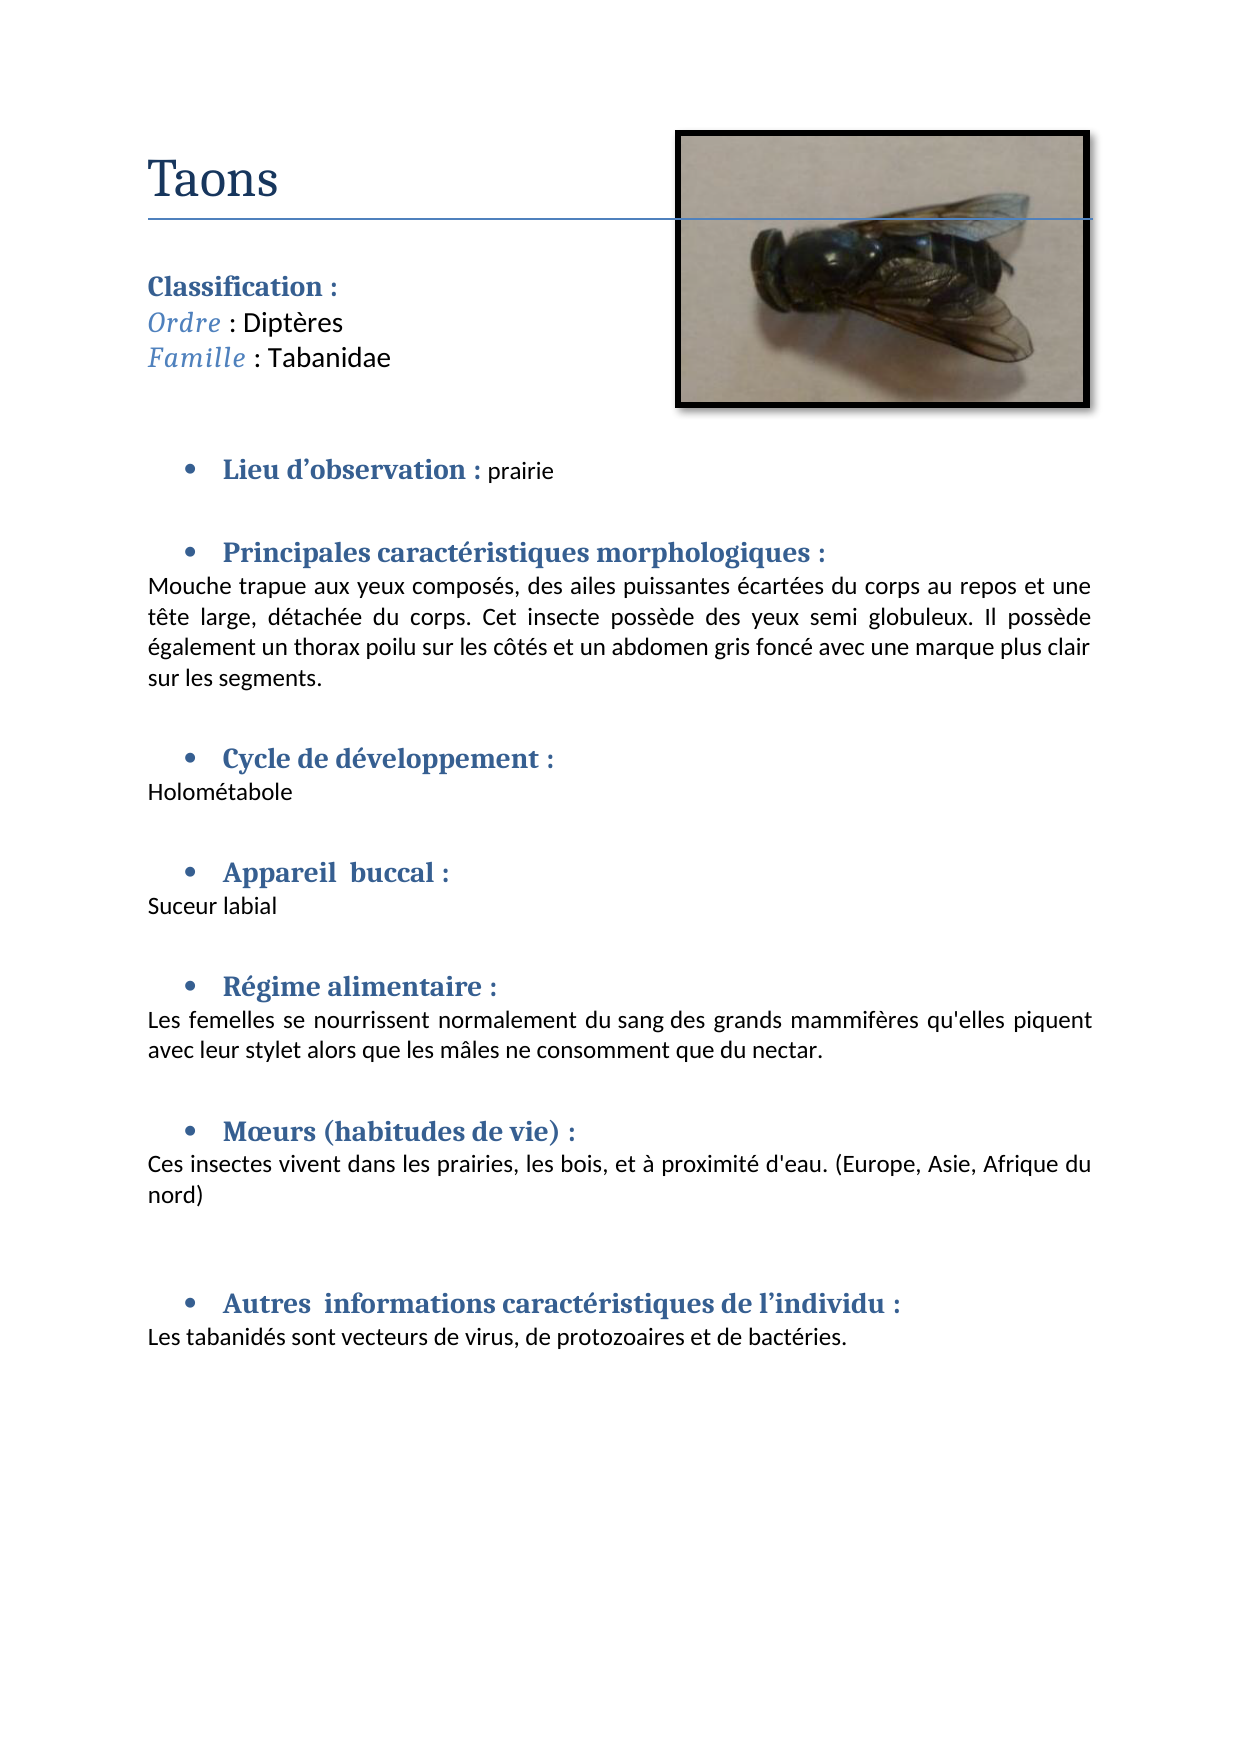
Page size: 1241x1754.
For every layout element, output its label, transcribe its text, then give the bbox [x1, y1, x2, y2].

text Holométabole [148, 776, 1093, 806]
subtitle Principales caractéristiques morphologiques : [185, 537, 1093, 570]
text Ces insectes vivent dans les prairies, les bois, et à proximité d'eau. (Europe, Asie, Afrique du nord) [148, 1148, 1093, 1209]
text Suceur labial [148, 890, 1093, 920]
subtitle Régime alimentaire : [185, 970, 1093, 1004]
subtitle Classification : [148, 270, 1093, 304]
text Les tabanidés sont vecteurs de virus, de protozoaires et de bactéries. [148, 1321, 1093, 1352]
title Taons [148, 148, 1093, 218]
text Les femelles se nourrissent normalement du sang des grands mammifères qu'elles piquent avec leur stylet alors que les mâles ne consomment que du nectar. [148, 1004, 1093, 1065]
text Famille : Tabanidae [148, 339, 1093, 375]
text Mouche trapue aux yeux composés, des ailes puissantes écartées du corps au repos et une tête large, détachée du corps. Cet insecte possède des yeux semi globuleux. Il possède également un thorax poilu sur les côtés et un abdomen gris foncé avec une marque plus clair sur les segments. [148, 570, 1093, 692]
text Ordre : Diptères [148, 304, 1093, 339]
subtitle Lieu d’observation : prairie [185, 453, 1093, 487]
subtitle Cycle de développement : [185, 742, 1093, 776]
subtitle Autres informations caractéristiques de l’individu : [185, 1288, 1093, 1321]
subtitle Appareil buccal : [185, 856, 1093, 890]
subtitle Mœurs (habitudes de vie) : [185, 1115, 1093, 1148]
